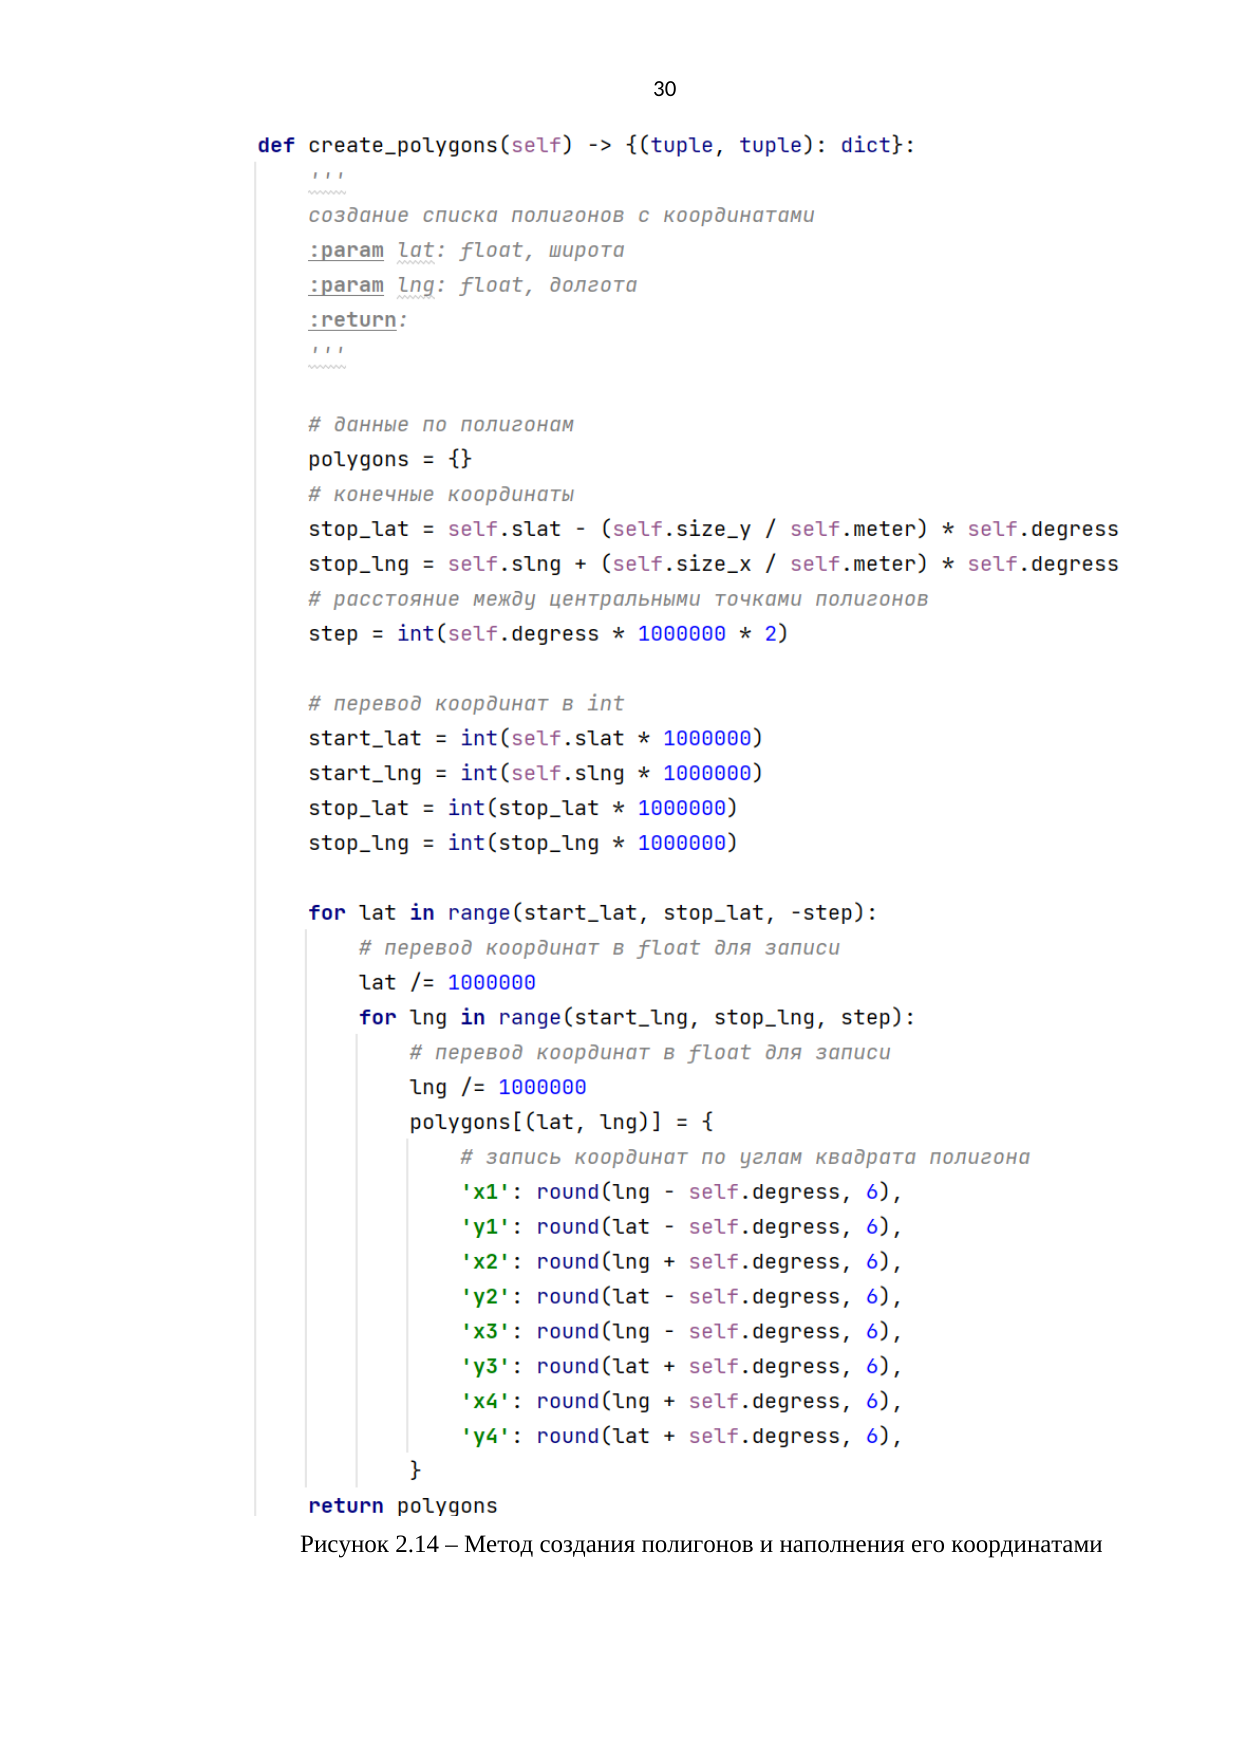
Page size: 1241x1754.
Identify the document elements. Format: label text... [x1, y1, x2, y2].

text Рисунок 2.14 – Метод создания полигонов и наполнения его координатами [177, 1529, 1152, 1558]
picture [251, 130, 1226, 1516]
